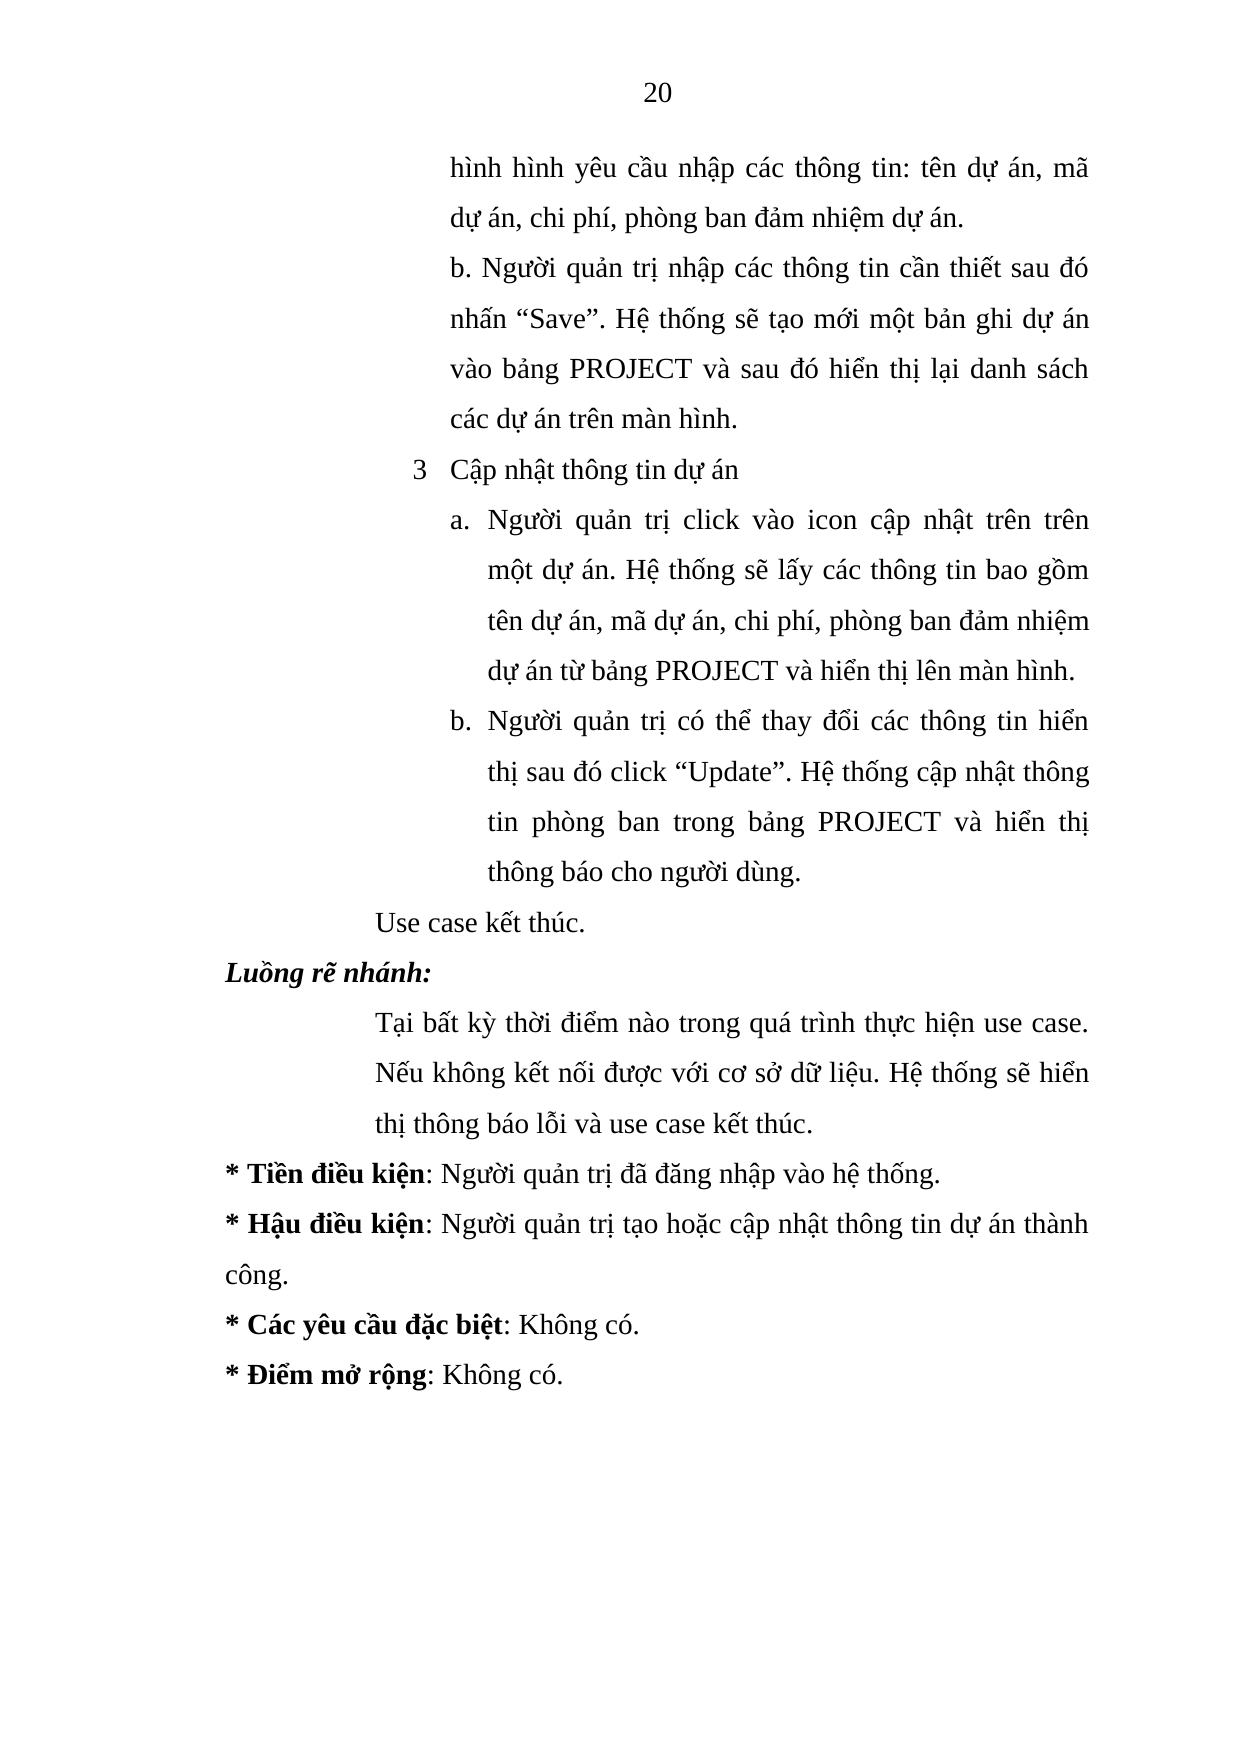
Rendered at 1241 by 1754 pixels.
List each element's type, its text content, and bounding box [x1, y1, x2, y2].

list Người quản trị có thể thay đổi các thông tin hiển thị sau đó click “Update”. Hệ thống cập nhật thông tin phòng ban trong bảng PROJECT và hiển thị thông báo cho người dùng. [450, 703, 1090, 888]
text * Tiền điều kiện: Người quản trị đã đăng nhập vào hệ thống. [225, 1156, 1090, 1190]
text * Các yêu cầu đặc biệt: Không có. [225, 1307, 1090, 1341]
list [450, 150, 1090, 234]
text Use case kết thúc. [375, 905, 1090, 938]
list Người quản trị click vào icon cập nhật trên trên một dự án. Hệ thống sẽ lấy các thông tin bao gồm tên dự án, mã dự án, chi phí, phòng ban đảm nhiệm dự án từ bảng PROJECT và hiển thị lên màn hình. [450, 502, 1090, 687]
list b. Người quản trị nhập các thông tin cần thiết sau đó nhấn “Save”. Hệ thống sẽ tạo mới một bản ghi dự án vào bảng PROJECT và sau đó hiển thị lại danh sách các dự án trên màn hình. [450, 251, 1090, 435]
text * Điểm mở rộng: Không có. [225, 1357, 1090, 1391]
list Tại bất kỳ thời điểm nào trong quá trình thực hiện use case. Nếu không kết nối được với cơ sở dữ liệu. Hệ thống sẽ hiển thị thông báo lỗi và use case kết thúc. [375, 1005, 1090, 1139]
text * Hậu điều kiện: Người quản trị tạo hoặc cập nhật thông tin dự án thành công. [225, 1207, 1090, 1290]
text Luồng rẽ nhánh: [150, 955, 1090, 988]
list Cập nhật thông tin dự án [412, 452, 1090, 485]
